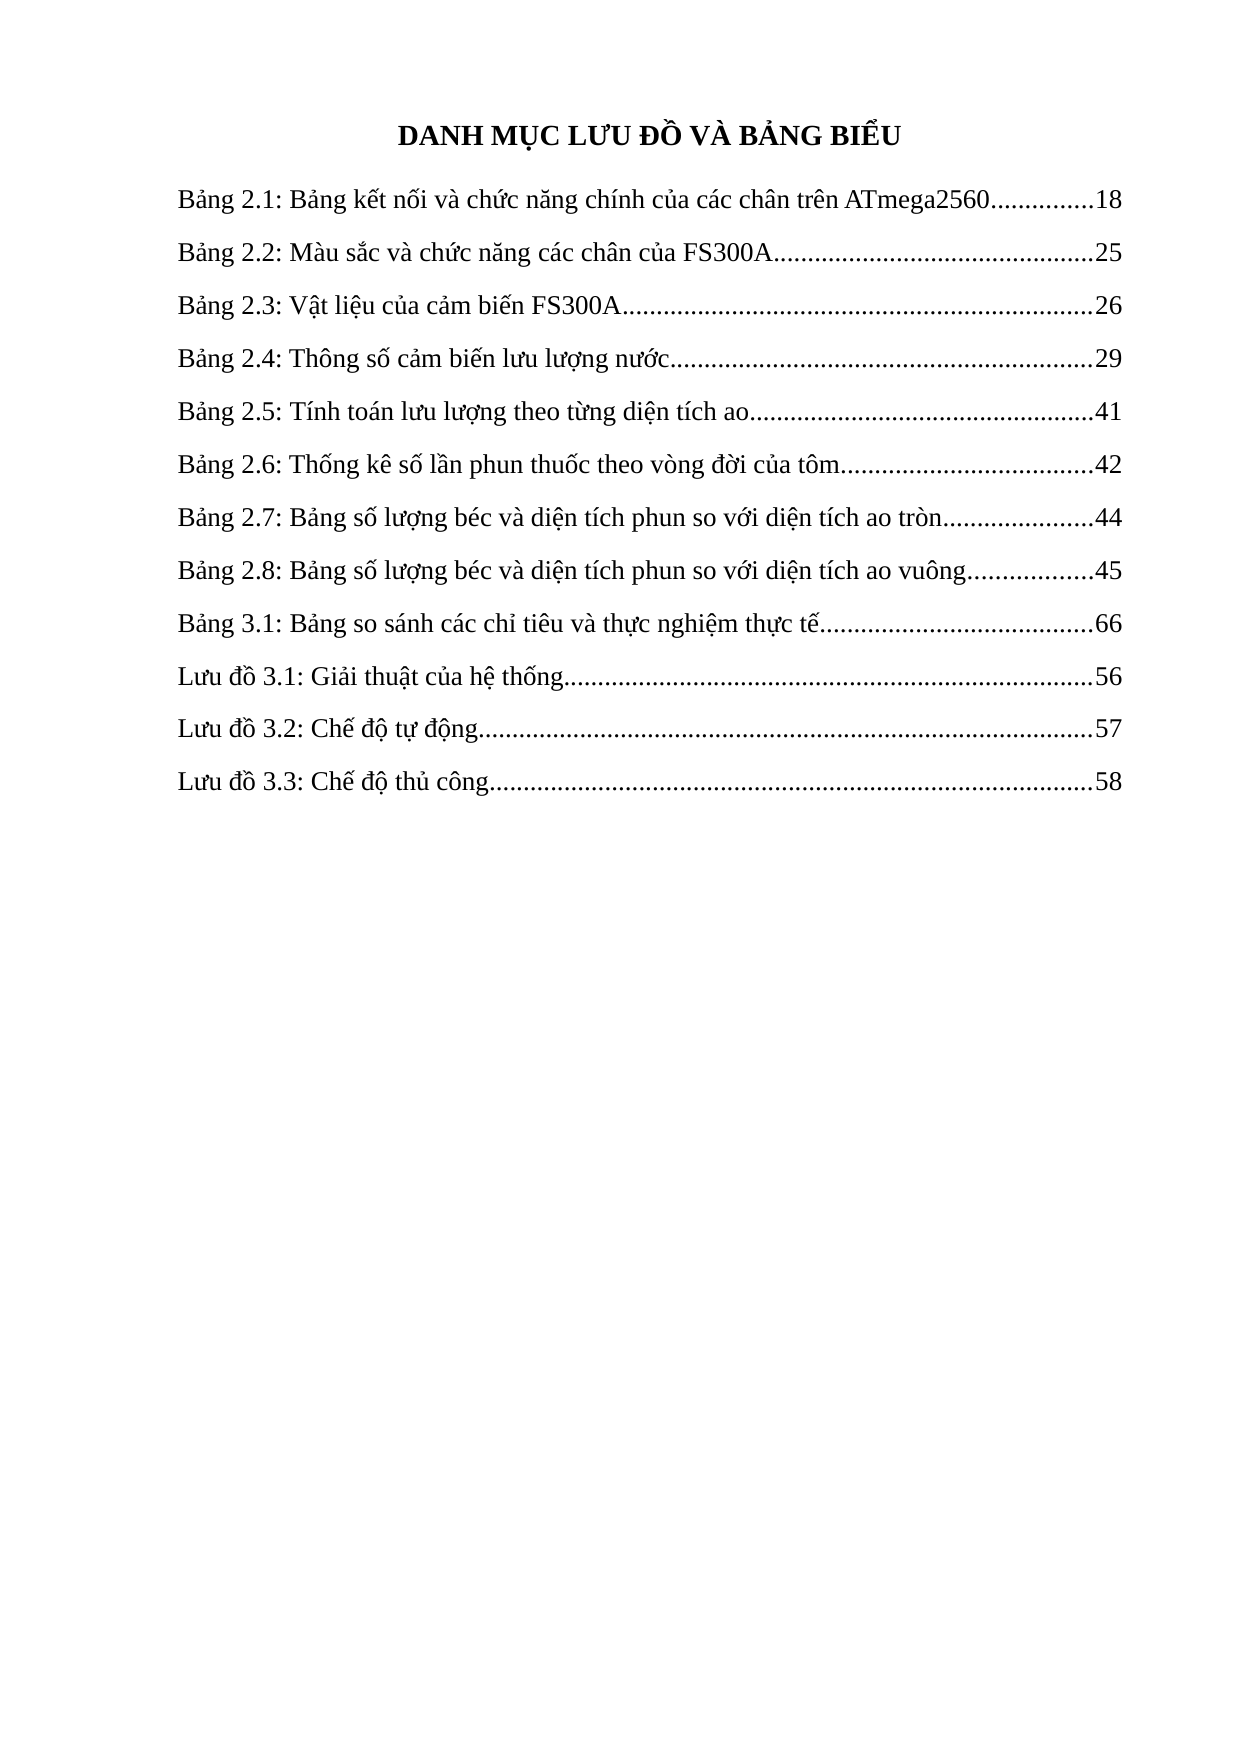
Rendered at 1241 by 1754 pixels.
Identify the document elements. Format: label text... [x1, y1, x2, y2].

text Lưu đồ 3.3: Chế độ thủ công 58 [177, 766, 1122, 797]
text Bảng 2.7: Bảng số lượng béc và diện tích phun so với diện tích ao tròn 44 [177, 501, 1122, 532]
text Lưu đồ 3.1: Giải thuật của hệ thống 56 [177, 660, 1122, 691]
text Bảng 3.1: Bảng so sánh các chỉ tiêu và thực nghiệm thực tế 66 [177, 607, 1122, 638]
text Bảng 2.4: Thông số cảm biến lưu lượng nước 29 [177, 342, 1122, 373]
text Bảng 2.3: Vật liệu của cảm biến FS300A 26 [177, 289, 1122, 320]
text Bảng 2.5: Tính toán lưu lượng theo từng diện tích ao 41 [177, 395, 1122, 426]
text Bảng 2.2: Màu sắc và chức năng các chân của FS300A 25 [177, 236, 1122, 267]
text Lưu đồ 3.2: Chế độ tự động 57 [177, 713, 1122, 744]
text DANH MỤC LƯU ĐỒ VÀ BẢNG BIỂU [177, 118, 1122, 152]
text Bảng 2.1: Bảng kết nối và chức năng chính của các chân trên ATmega2560 18 [177, 183, 1122, 214]
text Bảng 2.8: Bảng số lượng béc và diện tích phun so với diện tích ao vuông 45 [177, 554, 1122, 585]
text Bảng 2.6: Thống kê số lần phun thuốc theo vòng đời của tôm 42 [177, 448, 1122, 479]
